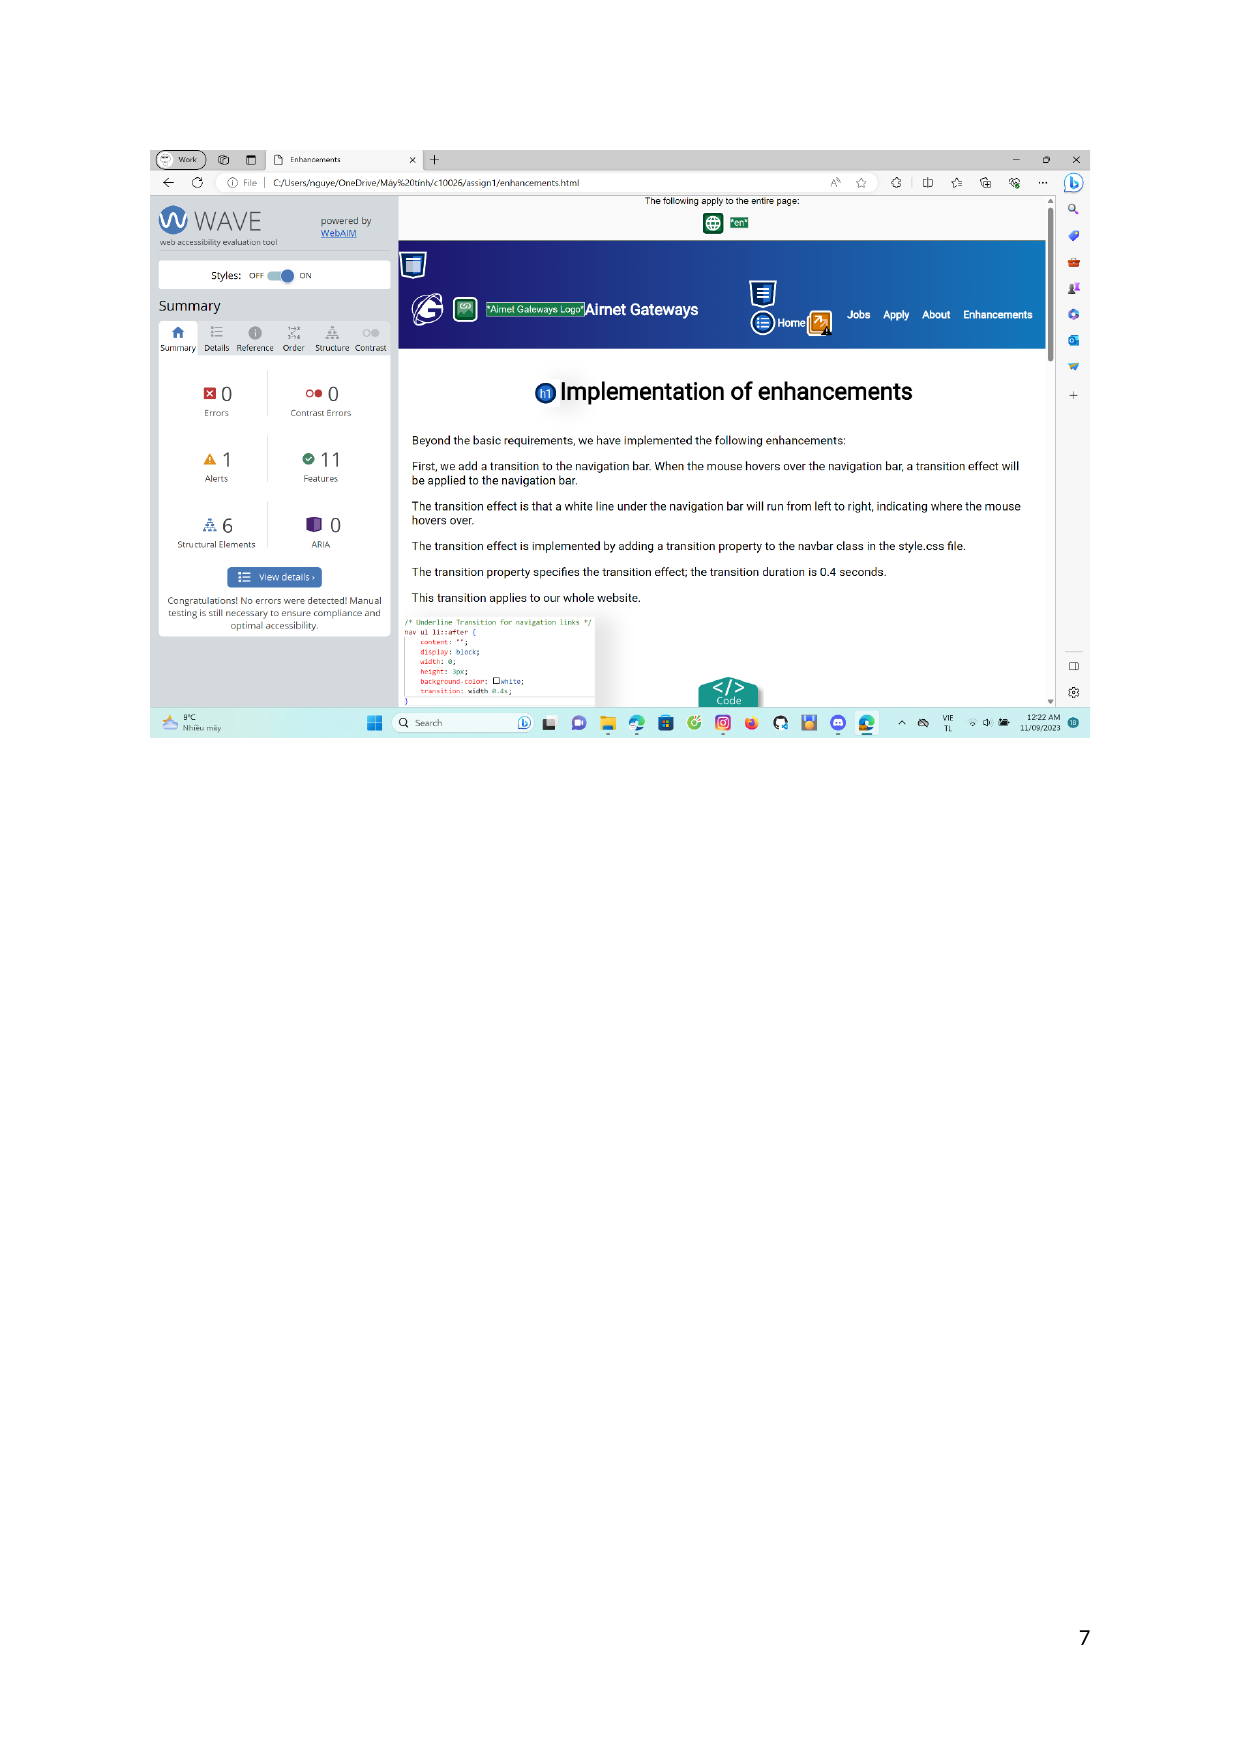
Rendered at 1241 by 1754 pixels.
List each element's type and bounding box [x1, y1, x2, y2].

picture [150, 150, 1091, 738]
